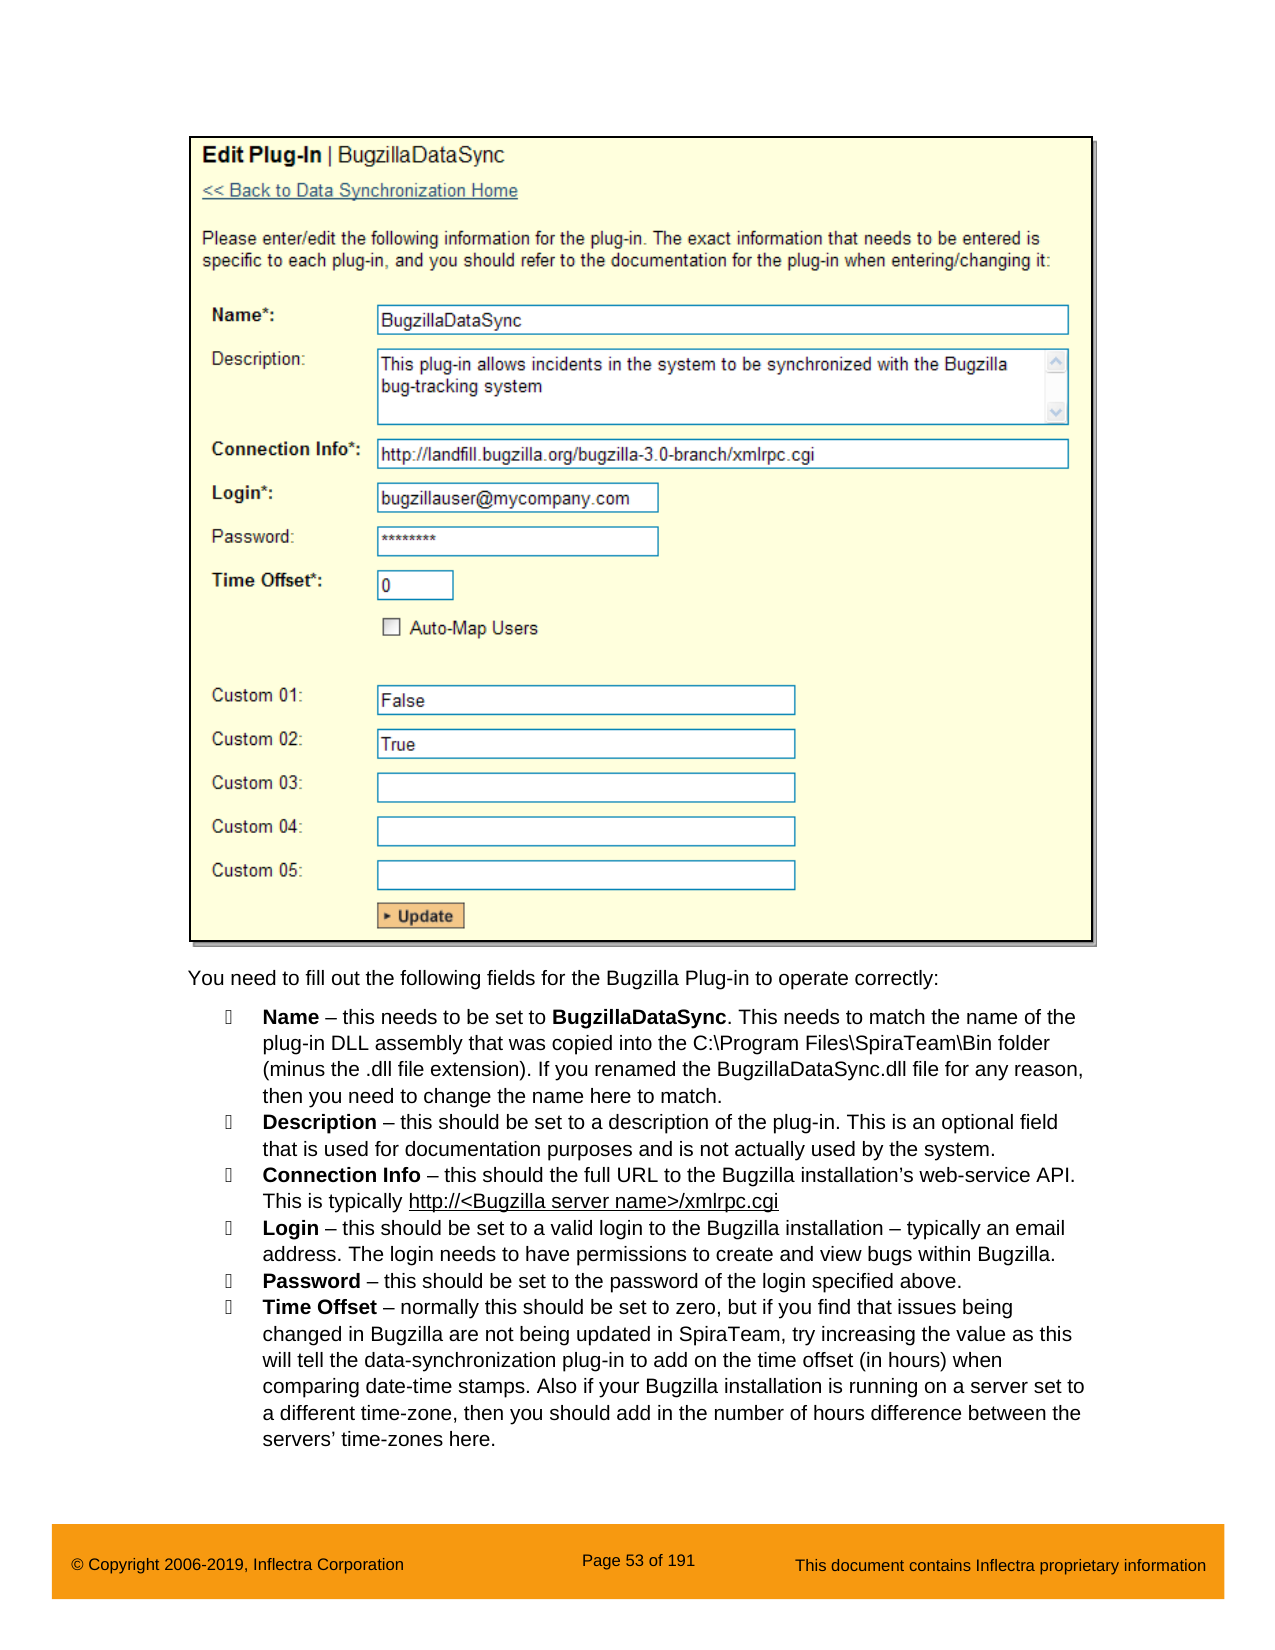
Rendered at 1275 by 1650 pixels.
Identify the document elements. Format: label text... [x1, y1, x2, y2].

list Time Offset – normally this should be set to zero, but if you find that issues being changed in Bugzilla are not being updated in SpiraTeam, try increasing the value as this will tell the data-synchronization plug-in to add on the time offset (in hours) when comparing date-time stamps. Also if your Bugzilla installation is running on a server set to a different time-zone, then you should add in the number of hours difference between the servers’ time-zones here. [225, 1295, 1087, 1451]
list Login – this should be set to a valid login to the Bugzilla installation – typically an email address. The login needs to have permissions to create and view bugs within Bugzilla. [225, 1216, 1087, 1266]
list Password – this should be set to the password of the login specified above. [225, 1268, 1087, 1292]
text You need to fill out the following fields for the Bugzilla Plug-in to operate correctly: [187, 966, 1087, 989]
list Connection Info – this should the full URL to the Bugzilla installation’s web-service API. This is typically http://<Bugzilla server name>/xmlrpc.cgi [225, 1163, 1087, 1213]
list Name – this needs to be set to BugzillaDataSync. This needs to match the name of the plug-in DLL assembly that was copied into the C:\Program Files\SpiraTeam\Bin folder (minus the .dll file extension). If you renamed the BugzillaDataSync.dll file for any reason, then you need to change the name here to match. [225, 1004, 1087, 1108]
list Description – this should be set to a description of the plug-in. This is an optional field that is used for documentation purposes and is not actually used by the system. [225, 1110, 1087, 1160]
picture [191, 138, 1091, 940]
